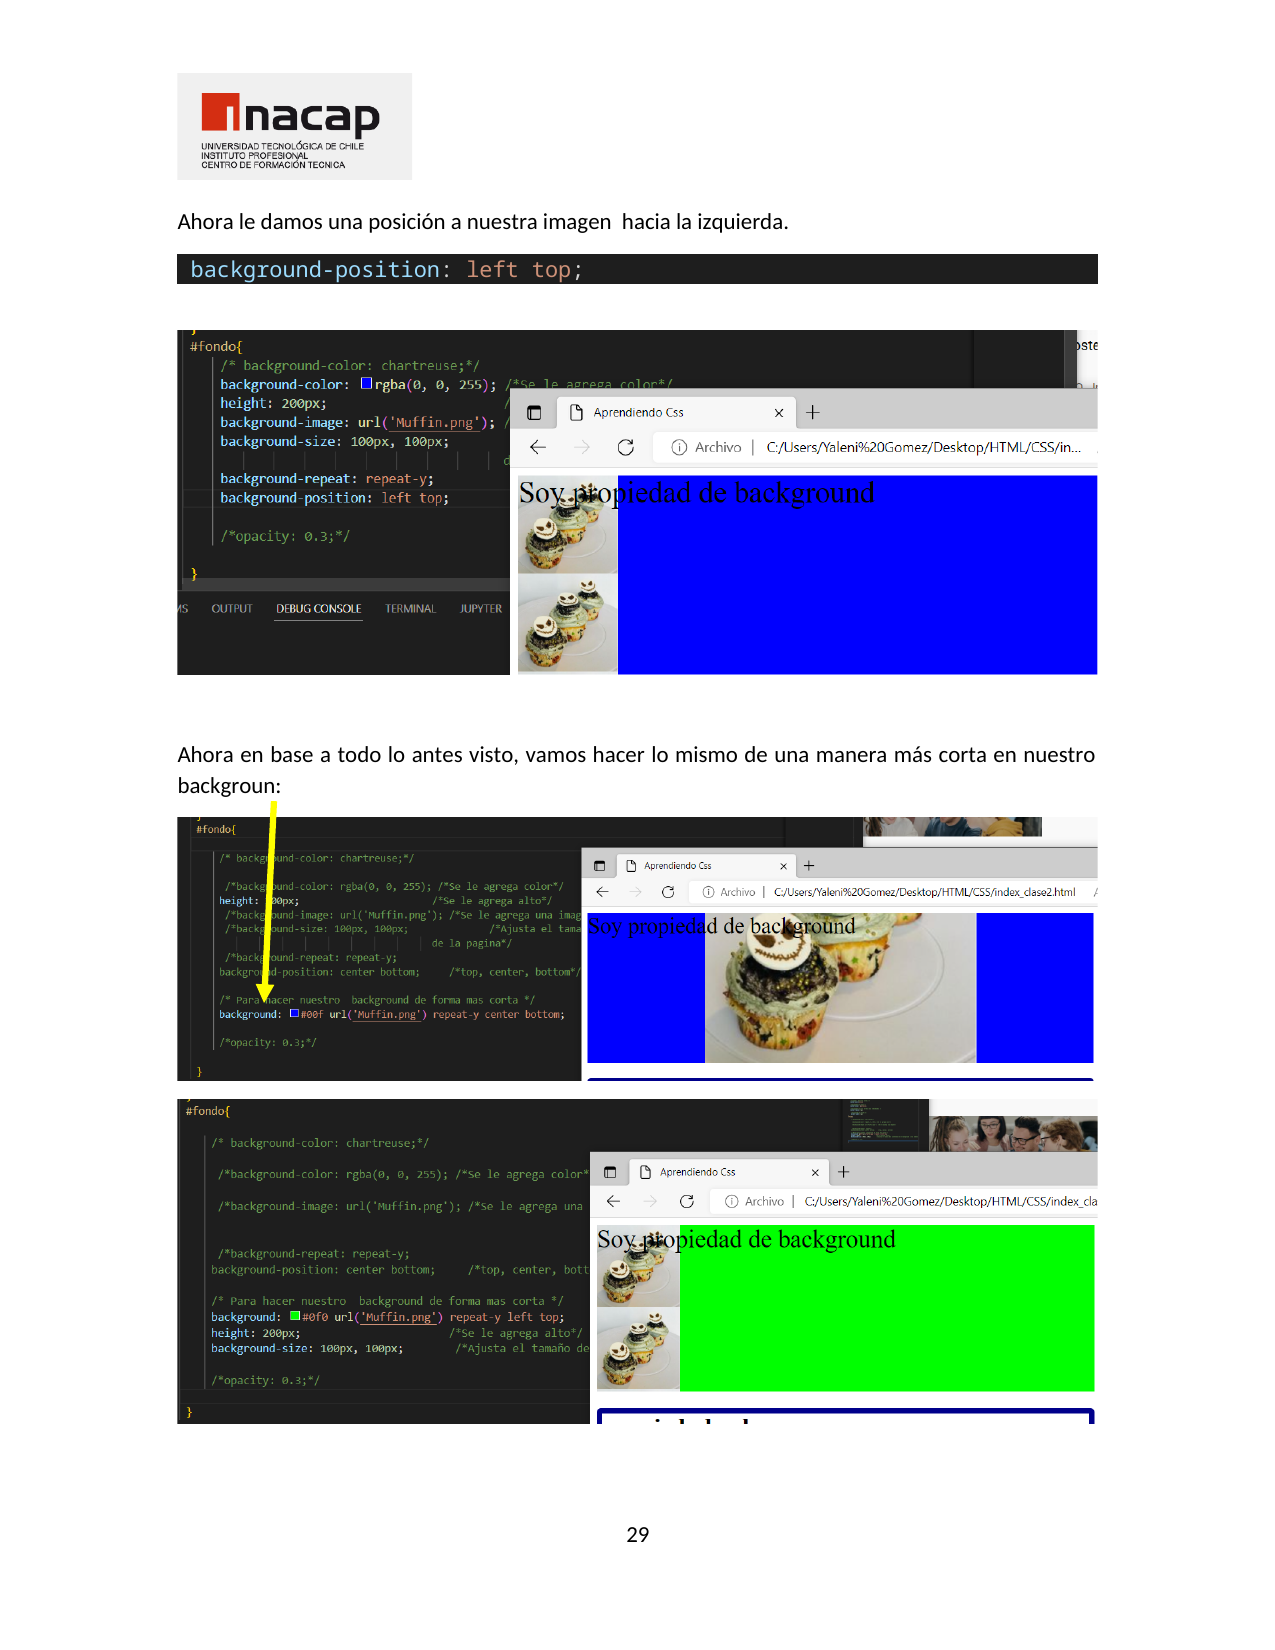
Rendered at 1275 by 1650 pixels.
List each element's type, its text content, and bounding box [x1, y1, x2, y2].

text Ahora le damos una posición a nuestra imagen hacia la izquierda. [177, 207, 1098, 235]
text background-position: left top; [177, 254, 1098, 284]
picture [177, 1099, 1098, 1424]
picture [177, 73, 413, 180]
picture [177, 330, 1098, 675]
text Ahora en base a todo lo antes visto, vamos hacer lo mismo de una manera más corta en nuestro backgroun: [177, 741, 1098, 799]
picture [177, 817, 1098, 1081]
